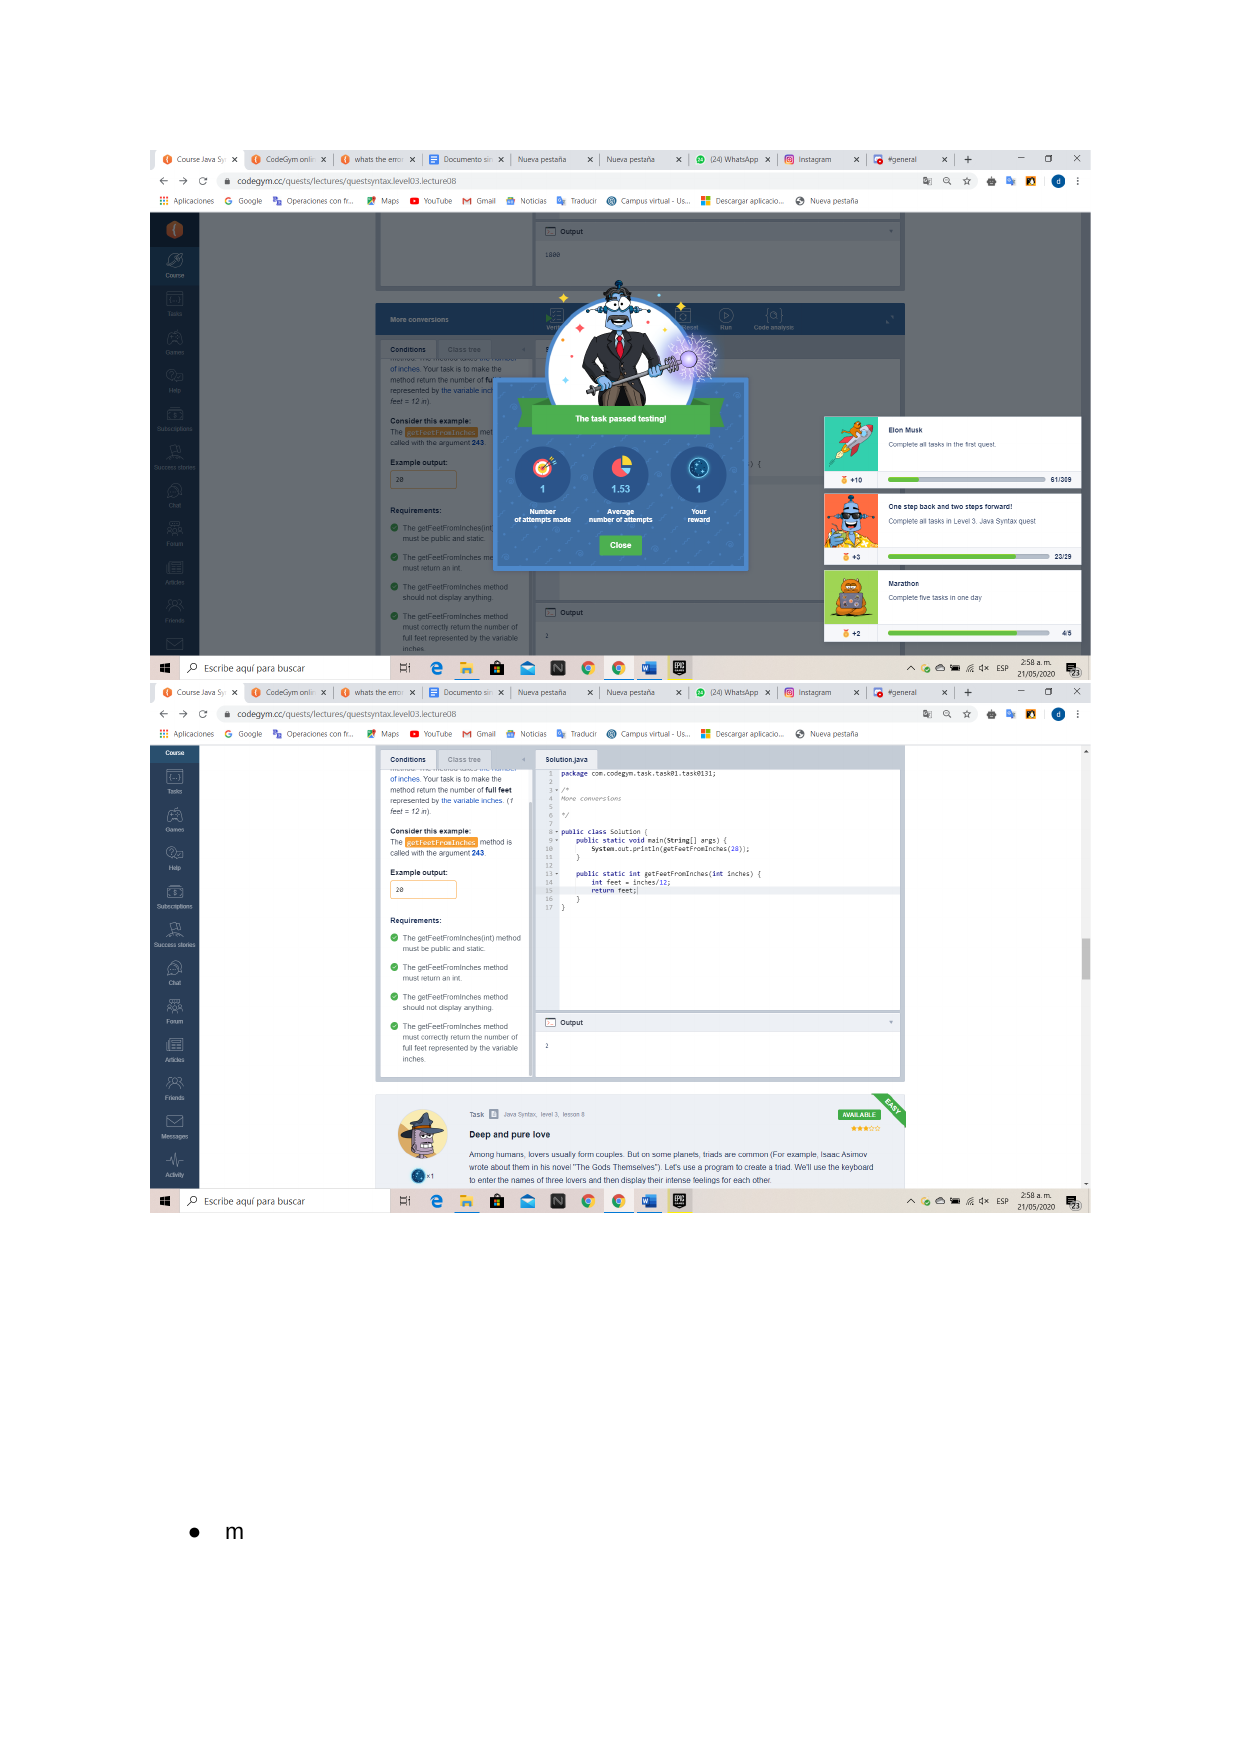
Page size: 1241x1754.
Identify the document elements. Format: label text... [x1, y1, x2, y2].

list m [187, 1518, 1090, 1544]
picture [150, 683, 1091, 1213]
picture [150, 150, 1091, 680]
